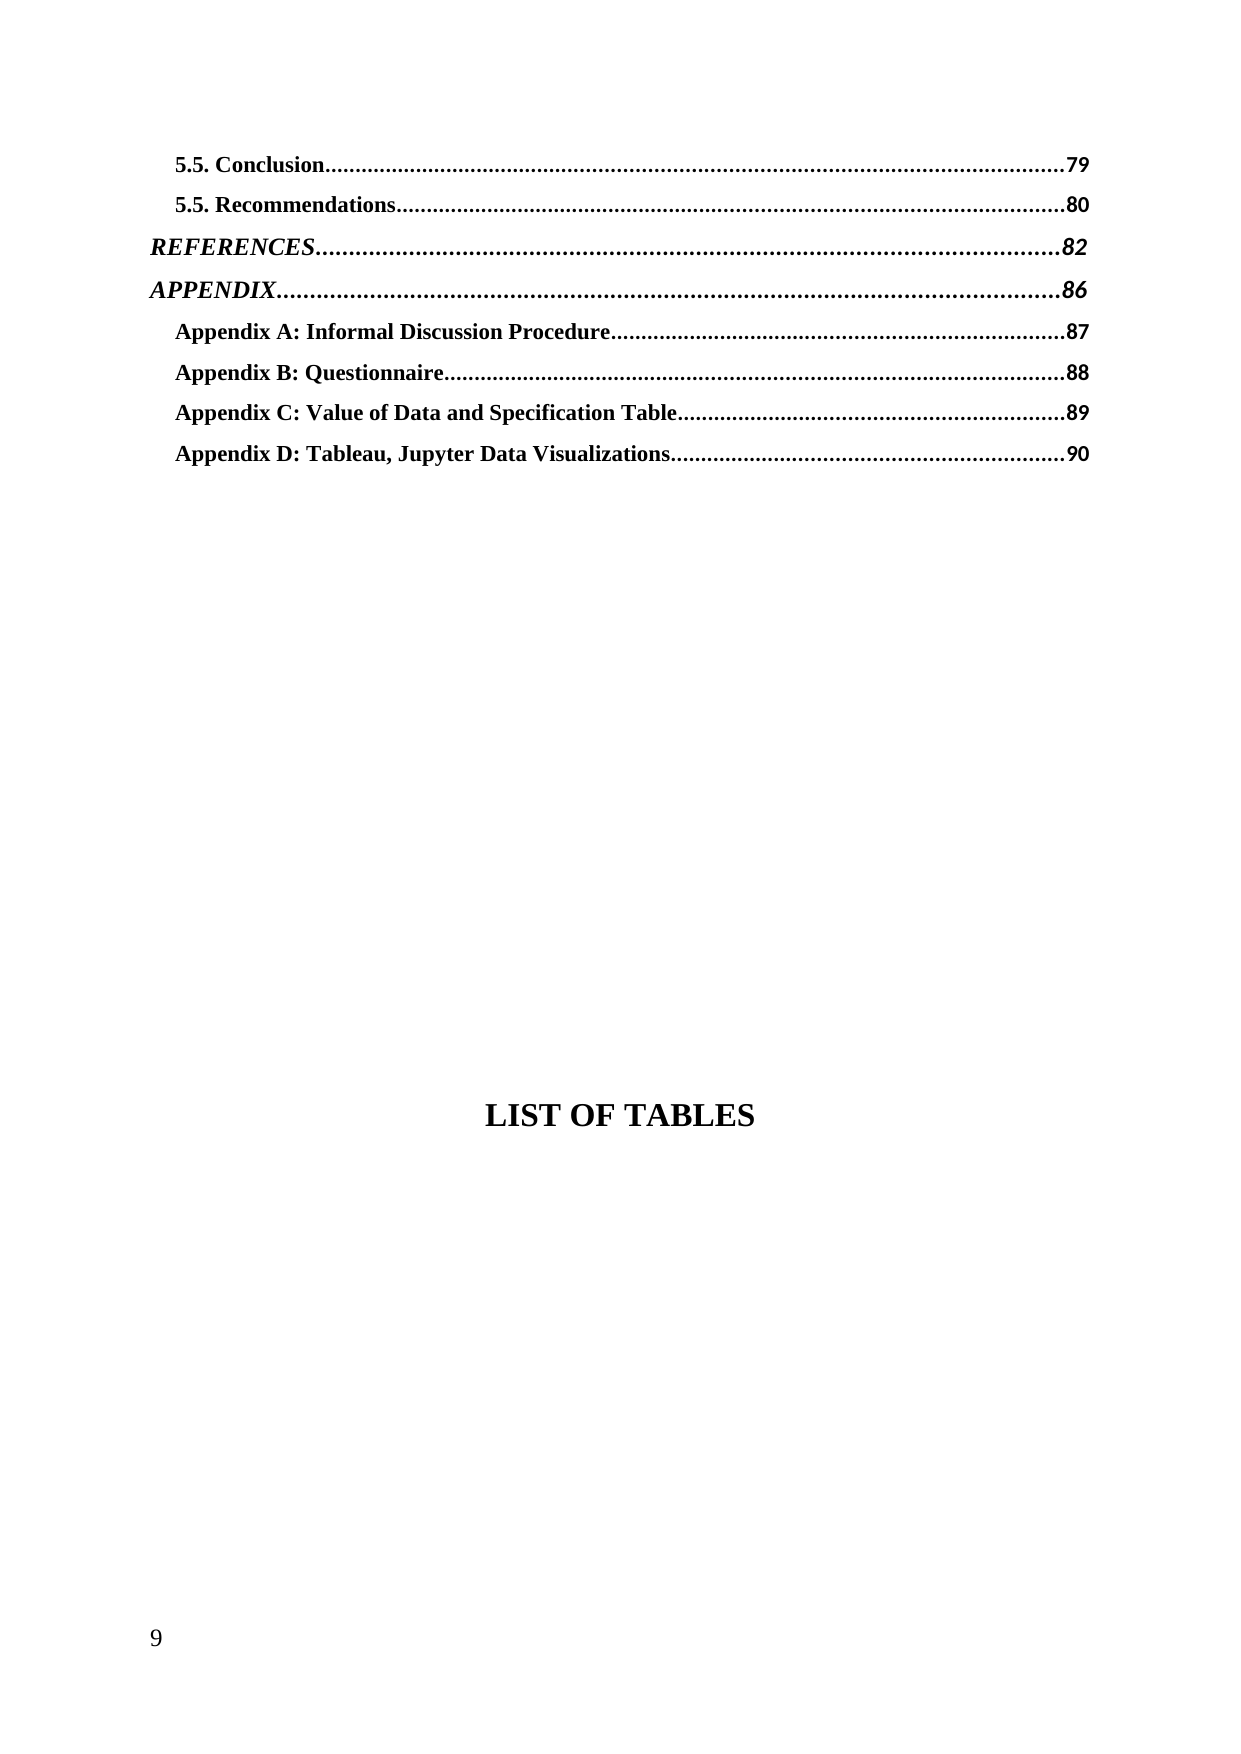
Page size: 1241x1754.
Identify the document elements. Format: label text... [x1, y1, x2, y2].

subtitle LIST OF TABLES [150, 1095, 1090, 1134]
